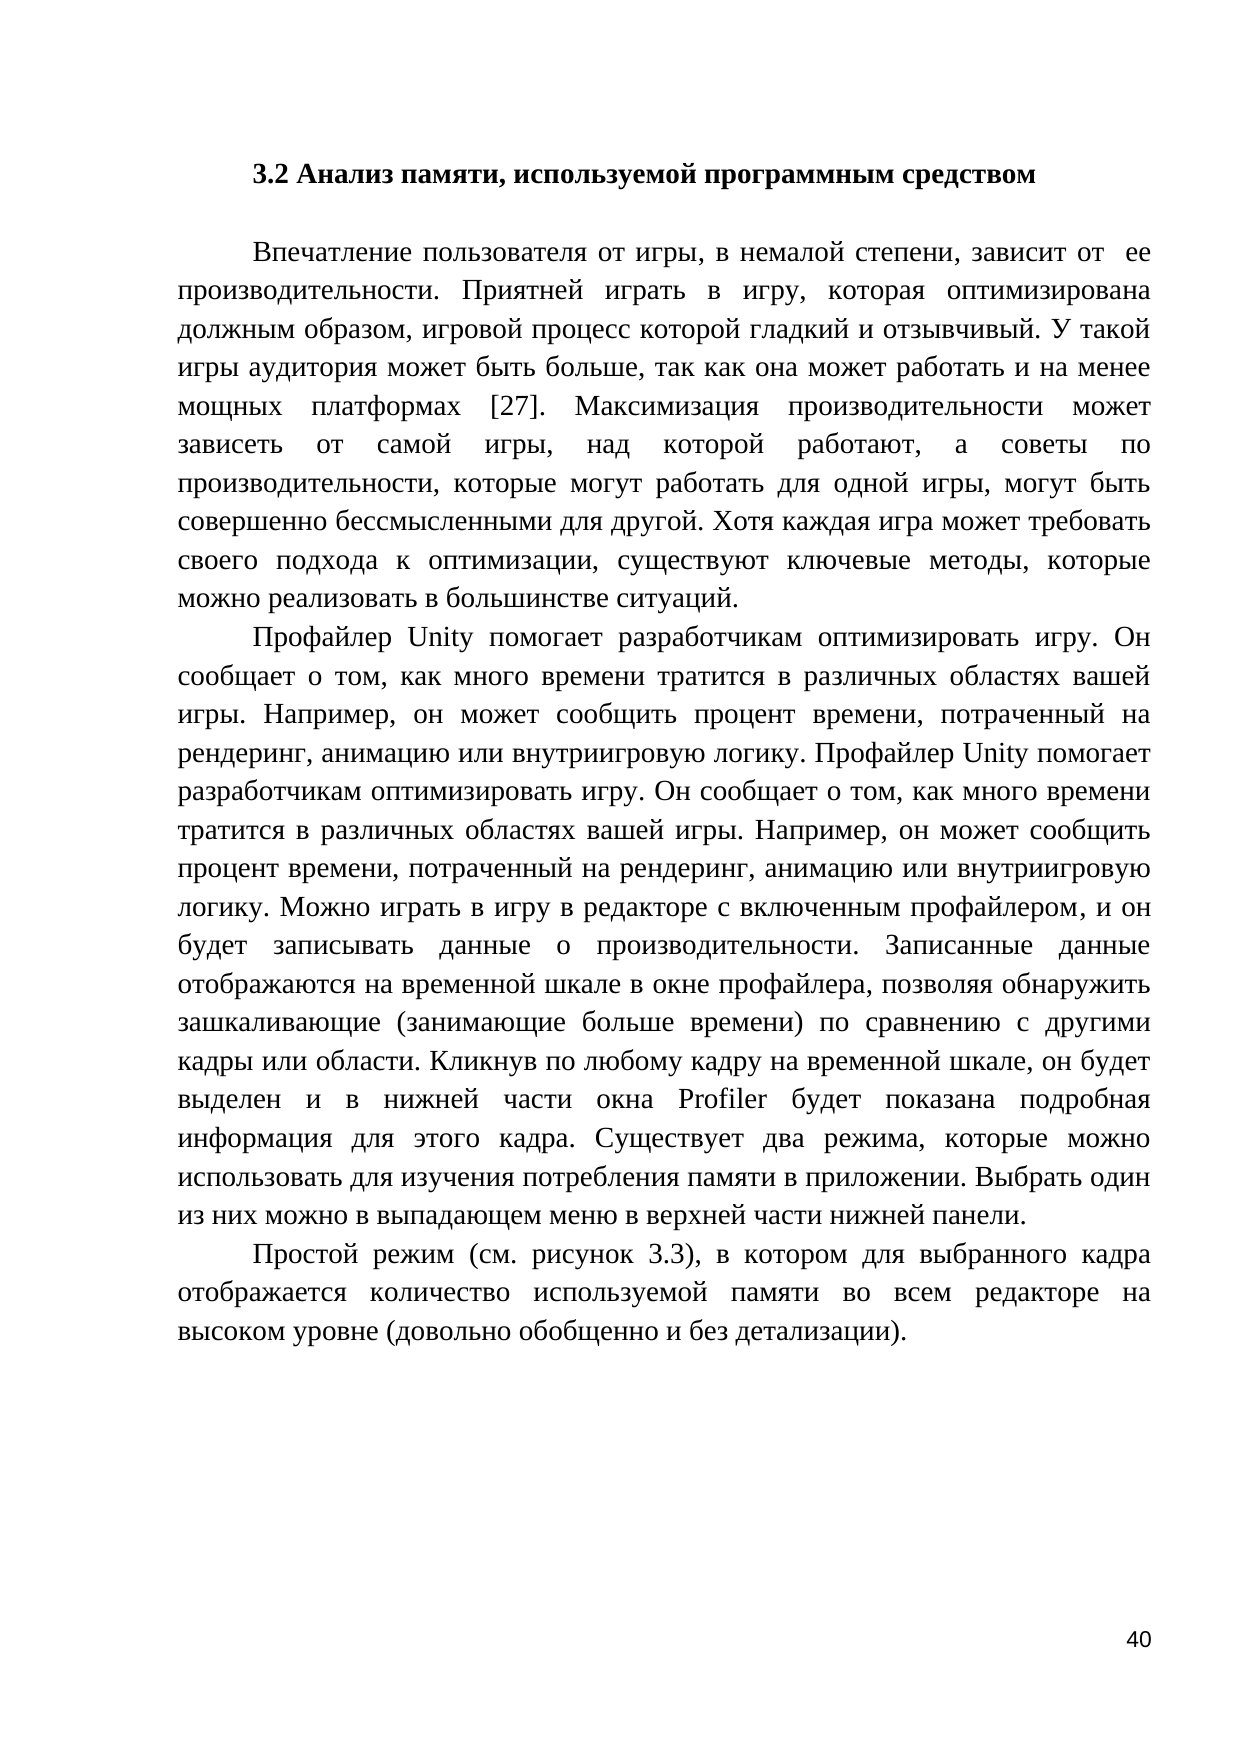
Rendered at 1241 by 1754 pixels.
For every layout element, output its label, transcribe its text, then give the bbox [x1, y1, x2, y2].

text Простой режим (см. рисунок 3.3), в котором для выбранного кадра отображается количество используемой памяти во всем редакторе на высоком уровне (довольно обобщенно и без детализации). [177, 1236, 1152, 1346]
text Профайлер Unity помогает разработчикам оптимизировать игру. Он сообщает о том, как много времени тратится в различных областях вашей игры. Например, он может сообщить процент времени, потраченный на рендеринг, анимацию или внутриигровую логику. Профайлер Unity помогает разработчикам оптимизировать игру. Он сообщает о том, как много времени тратится в различных областях вашей игры. Например, он может сообщить процент времени, потраченный на рендеринг, анимацию или внутриигровую логику. Можно играть в игру в редакторе с включенным профайлером, и он будет записывать данные о производительности. Записанные данные отображаются на временной шкале в окне профайлера, позволяя обнаружить зашкаливающие (занимающие больше времени) по сравнению с другими кадры или области. Кликнув по любому кадру на временной шкале, он будет выделен и в нижней части окна Profiler будет показана подробная информация для этого кадра. Существует два режима, которые можно использовать для изучения потребления памяти в приложении. Выбрать один из них можно в выпадающем меню в верхней части нижней панели. [177, 619, 1152, 1231]
subtitle 3.2 Анализ памяти, используемой программным средством [177, 157, 1152, 190]
text Впечатление пользователя от игры, в немалой степени, зависит от ее производительности. Приятней играть в игру, которая оптимизирована должным образом, игровой процесс которой гладкий и отзывчивый. У такой игры аудитория может быть больше, так как она может работать и на менее мощных платформах [27]. Максимизация производительности может зависеть от самой игры, над которой работают, а советы по производительности, которые могут работать для одной игры, могут быть совершенно бессмысленными для другой. Хотя каждая игра может требовать своего подхода к оптимизации, существуют ключевые методы, которые можно реализовать в большинстве ситуаций. [177, 234, 1152, 614]
